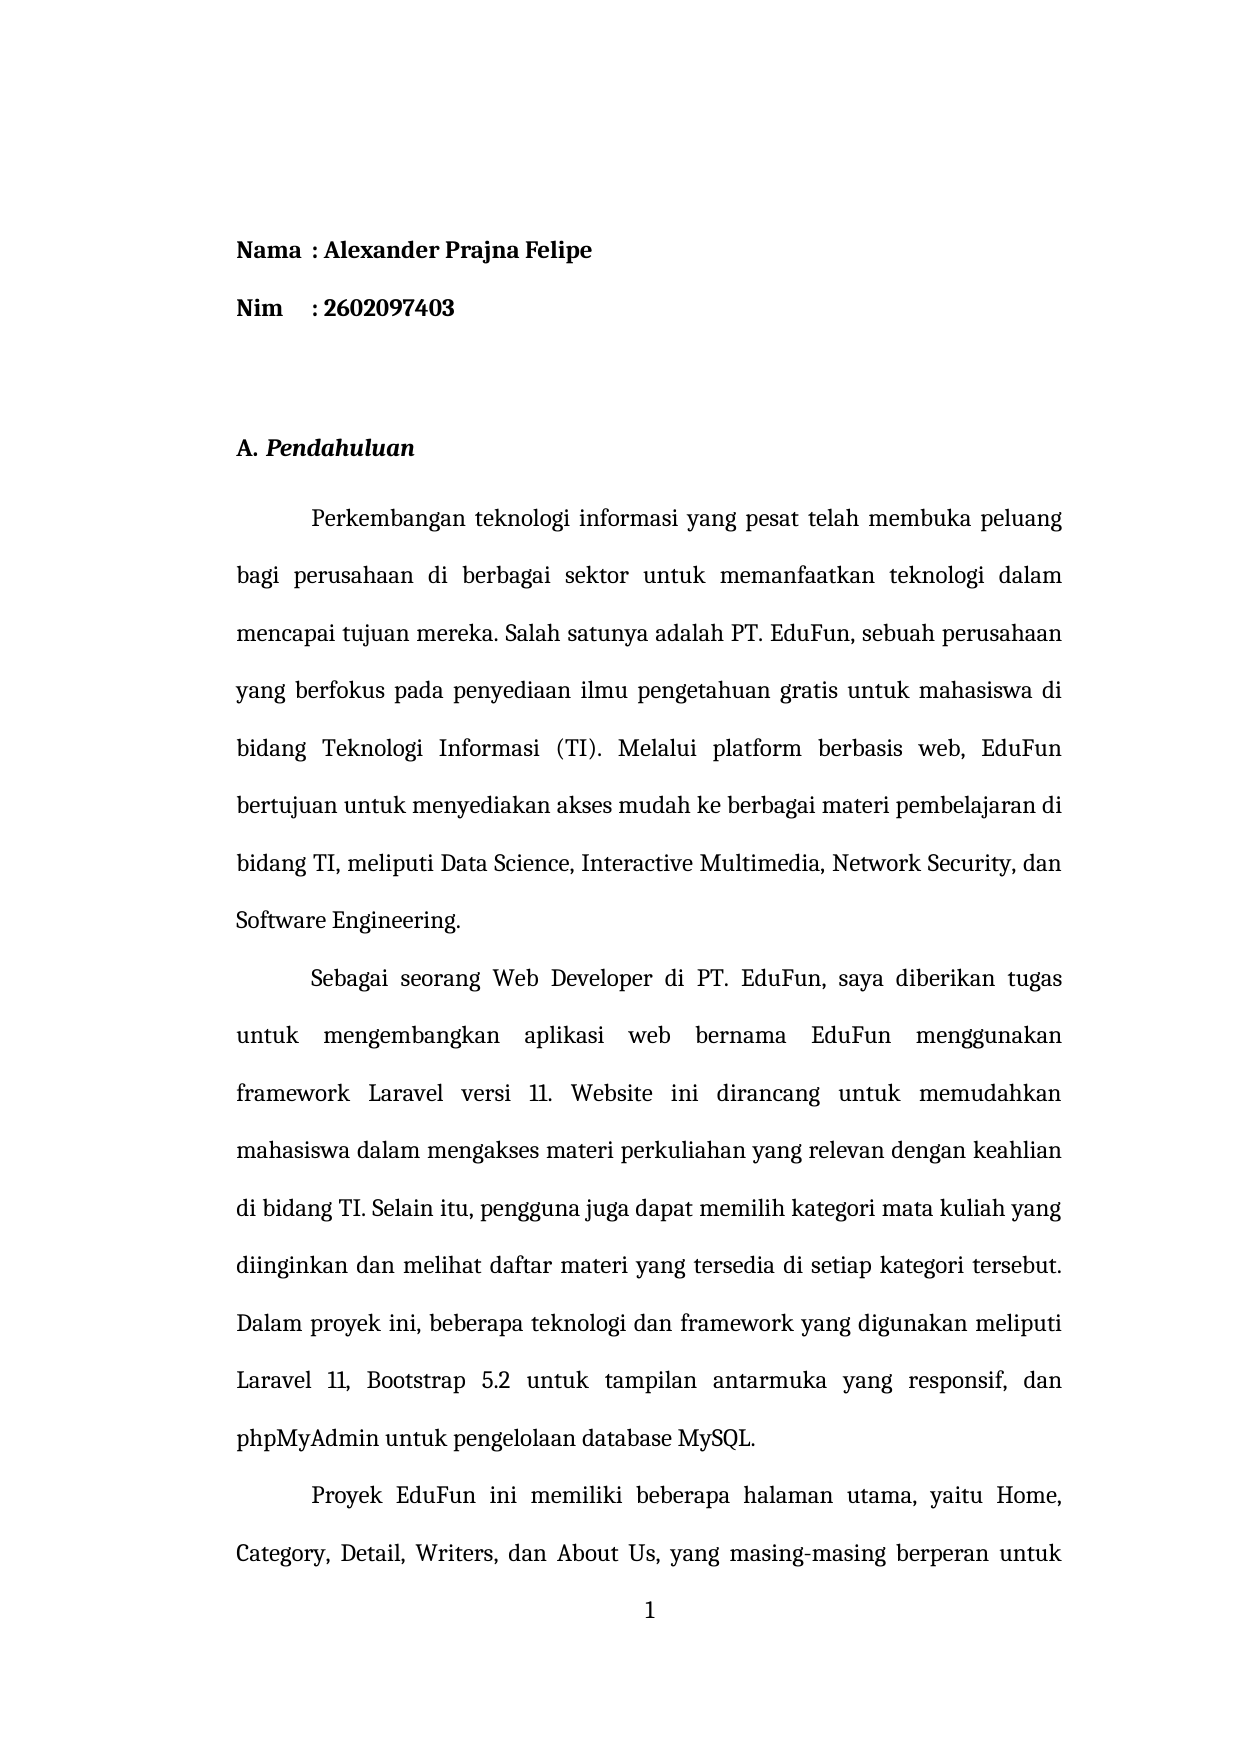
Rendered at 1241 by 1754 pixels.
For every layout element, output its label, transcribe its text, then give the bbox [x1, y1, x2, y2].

text Pendahuluan [236, 434, 1063, 462]
text Perkembangan teknologi informasi yang pesat telah membuka peluang bagi perusahaan di berbagai sektor untuk memanfaatkan teknologi dalam mencapai tujuan mereka. Salah satunya adalah PT. EduFun, sebuah perusahaan yang berfokus pada penyediaan ilmu pengetahuan gratis untuk mahasiswa di bidang Teknologi Informasi (TI). Melalui platform berbasis web, EduFun bertujuan untuk menyediakan akses mudah ke berbagai materi pembelajaran di bidang TI, meliputi Data Science, Interactive Multimedia, Network Security, dan Software Engineering. [236, 504, 1063, 935]
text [236, 1481, 1063, 1567]
text Nim : 2602097403 [236, 294, 1063, 322]
text Nama : Alexander Prajna Felipe [236, 236, 1063, 265]
text Sebagai seorang Web Developer di PT. EduFun, saya diberikan tugas untuk mengembangkan aplikasi web bernama EduFun menggunakan framework Laravel versi 11. Website ini dirancang untuk memudahkan mahasiswa dalam mengakses materi perkuliahan yang relevan dengan keahlian di bidang TI. Selain itu, pengguna juga dapat memilih kategori mata kuliah yang diinginkan dan melihat daftar materi yang tersedia di setiap kategori tersebut. Dalam proyek ini, beberapa teknologi dan framework yang digunakan meliputi Laravel 11, Bootstrap 5.2 untuk tampilan antarmuka yang responsif, dan phpMyAdmin untuk pengelolaan database MySQL. [236, 964, 1063, 1452]
